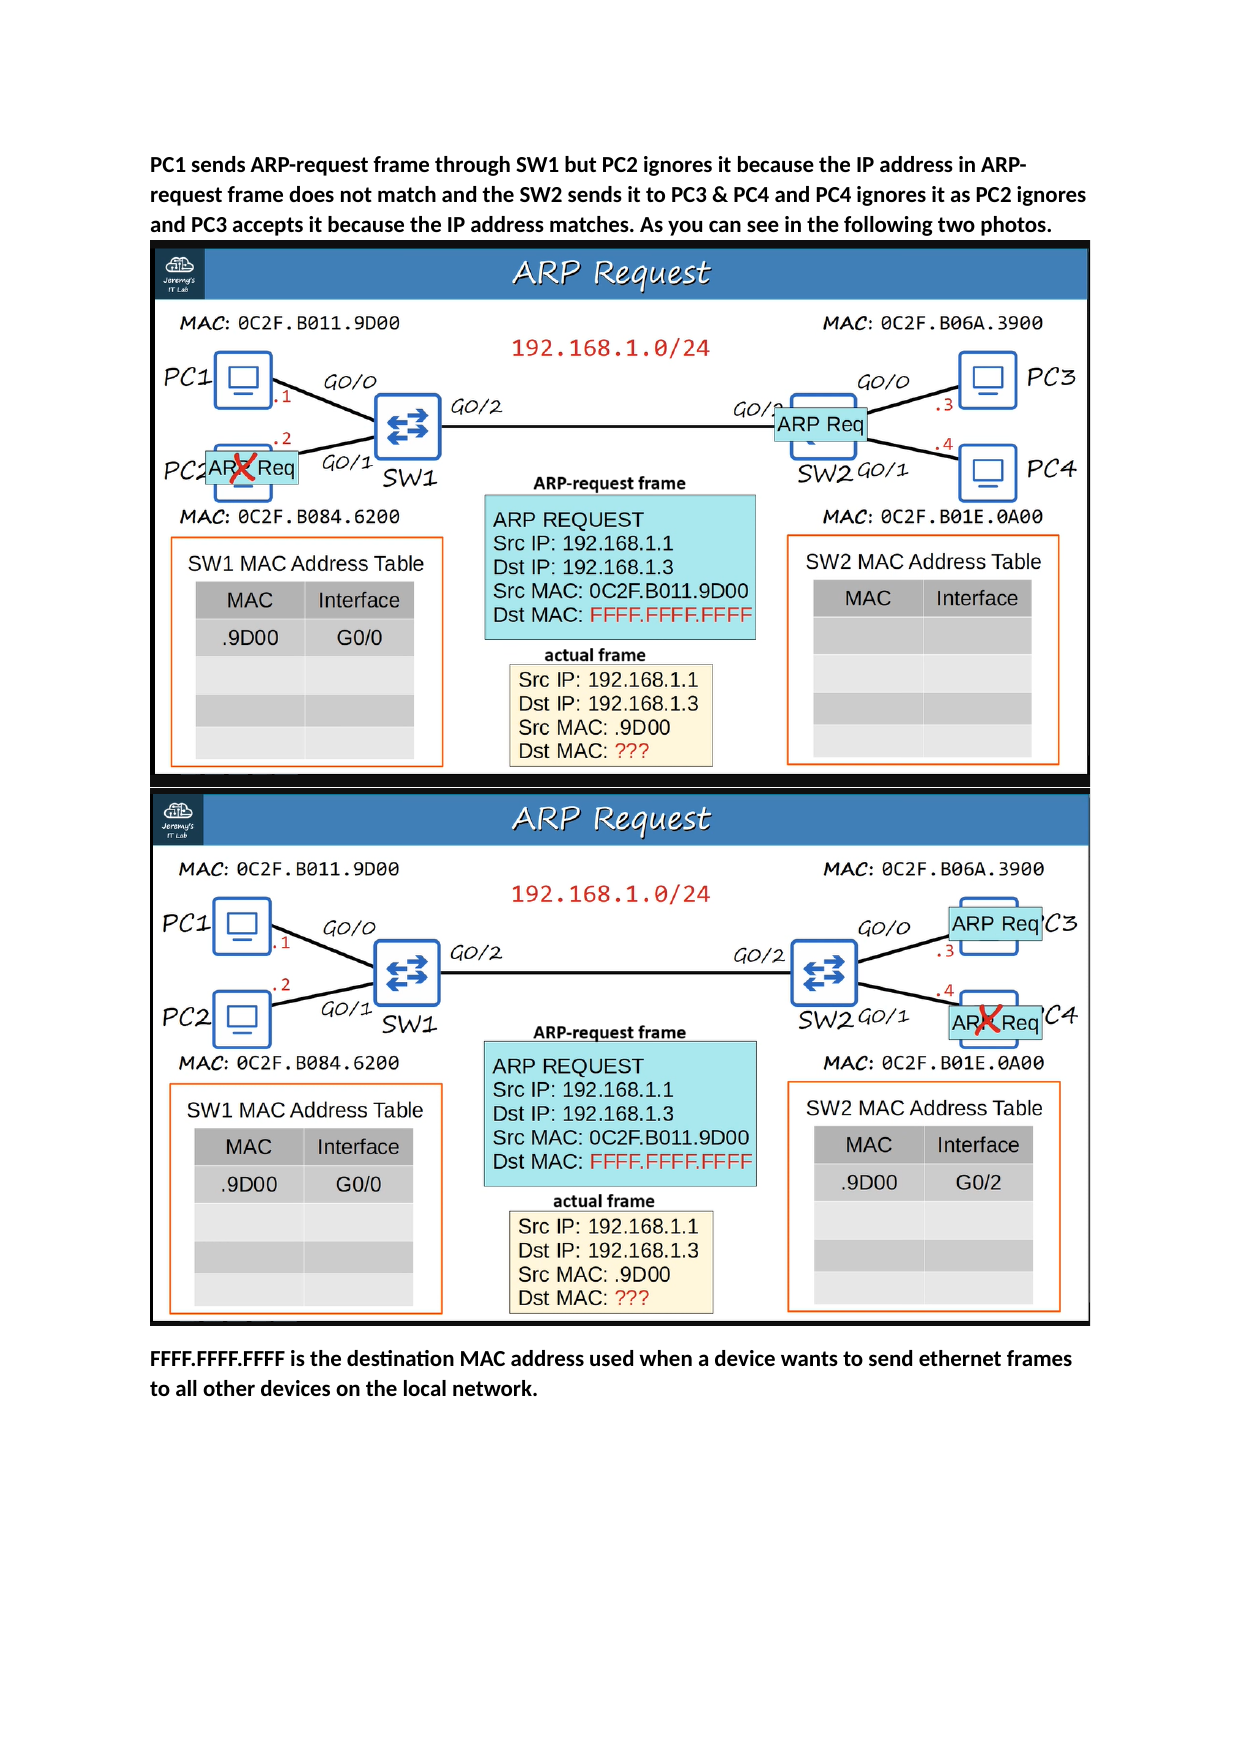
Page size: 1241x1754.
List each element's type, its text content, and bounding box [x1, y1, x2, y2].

picture [150, 788, 1091, 1326]
text PC1 sends ARP-request frame through SW1 but PC2 ignores it because the IP address in ARP-request frame does not match and the SW2 sends it to PC3 & PC4 and PC4 ignores it as PC2 ignores and PC3 accepts it because the IP address matches. As you can see in the following two photos. [150, 150, 1090, 240]
picture [150, 240, 1091, 787]
text FFFF.FFFF.FFFF is the destination MAC address used when a device wants to send ethernet frames to all other devices on the local network. [150, 1344, 1090, 1403]
